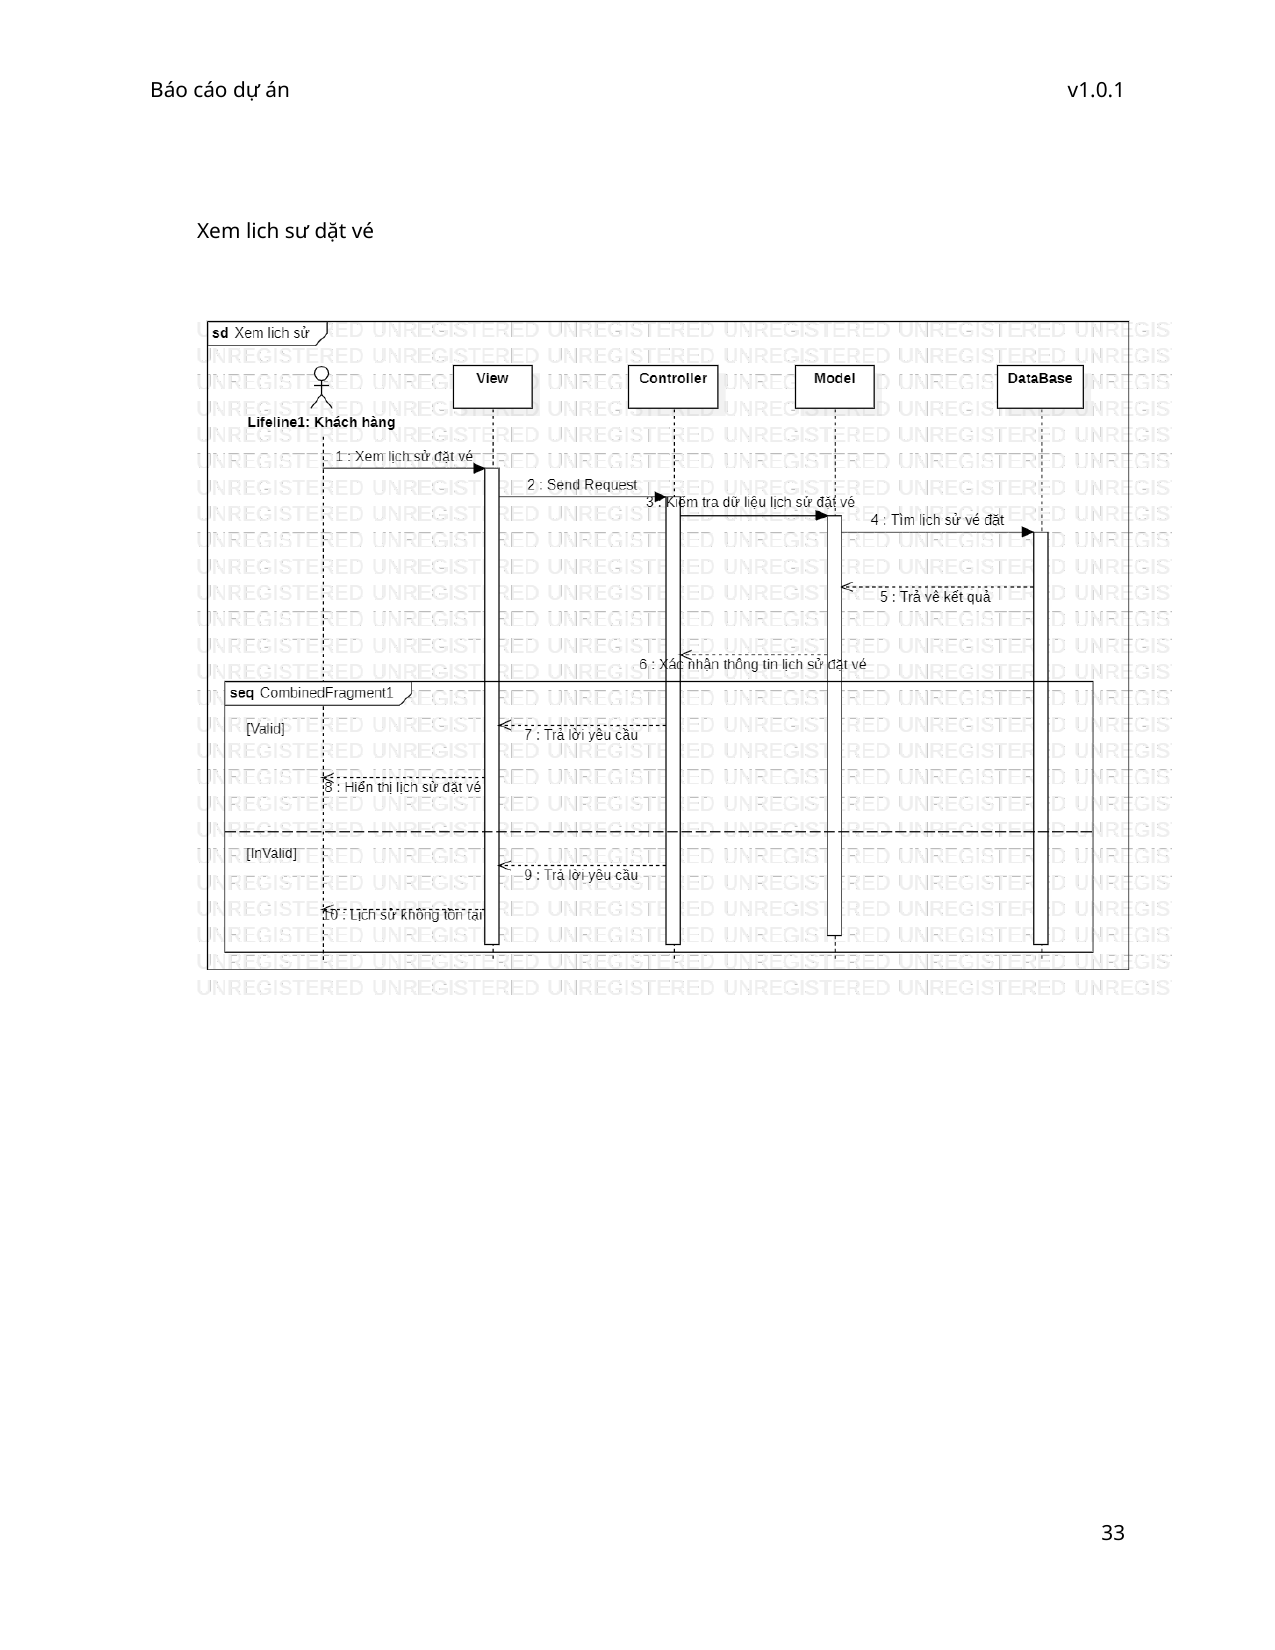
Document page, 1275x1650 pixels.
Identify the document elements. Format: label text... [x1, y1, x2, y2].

picture [196, 310, 1172, 1013]
subtitle Xem lich sư dặt vé [159, 216, 1125, 244]
